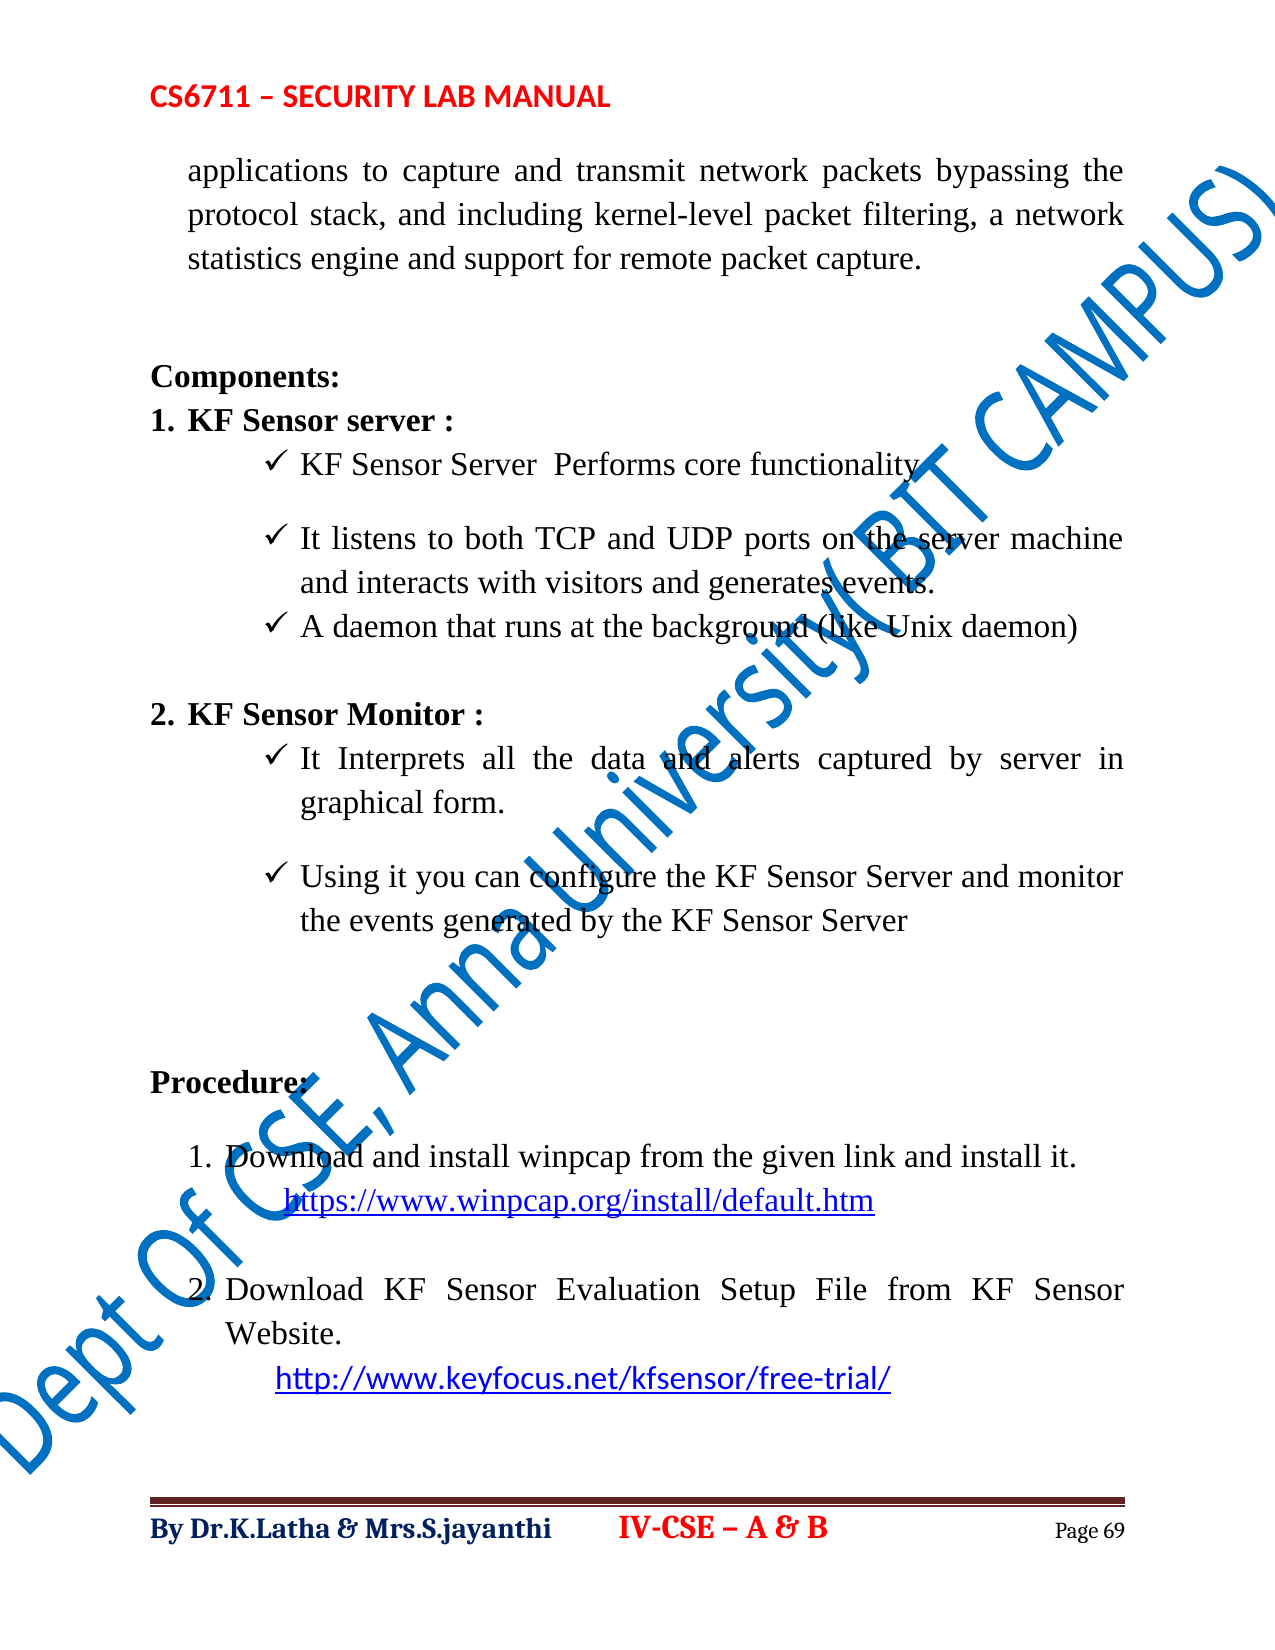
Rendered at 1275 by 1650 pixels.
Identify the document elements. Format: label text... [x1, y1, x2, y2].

list It Interprets all the data and alerts captured by server in graphical form. [262, 738, 1125, 821]
list http://www.keyfocus.net/kfsensor/free-trial/ [225, 1357, 1125, 1398]
list Using it you can configure the KF Sensor Server and monitor the events generated by the KF Sensor Server [262, 857, 1125, 939]
list KF Sensor Monitor : [150, 694, 1125, 733]
list It listens to both TCP and UDP ports on the server machine and interacts with visitors and generates events. [262, 518, 1125, 601]
text Procedure: [150, 1063, 1125, 1101]
list Download and install winpcap from the given link and install it. [187, 1137, 1125, 1175]
list Download KF Sensor Evaluation Setup File from KF Sensor Website. [187, 1269, 1125, 1351]
list KF Sensor server : [150, 400, 1125, 438]
text https://www.winpcap.org/install/default.htm [225, 1181, 1125, 1219]
list KF Sensor Server Performs core functionality [262, 444, 1125, 483]
text Components: [150, 356, 1125, 394]
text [187, 150, 1125, 276]
list A daemon that runs at the background (like Unix daemon) [262, 606, 1125, 645]
